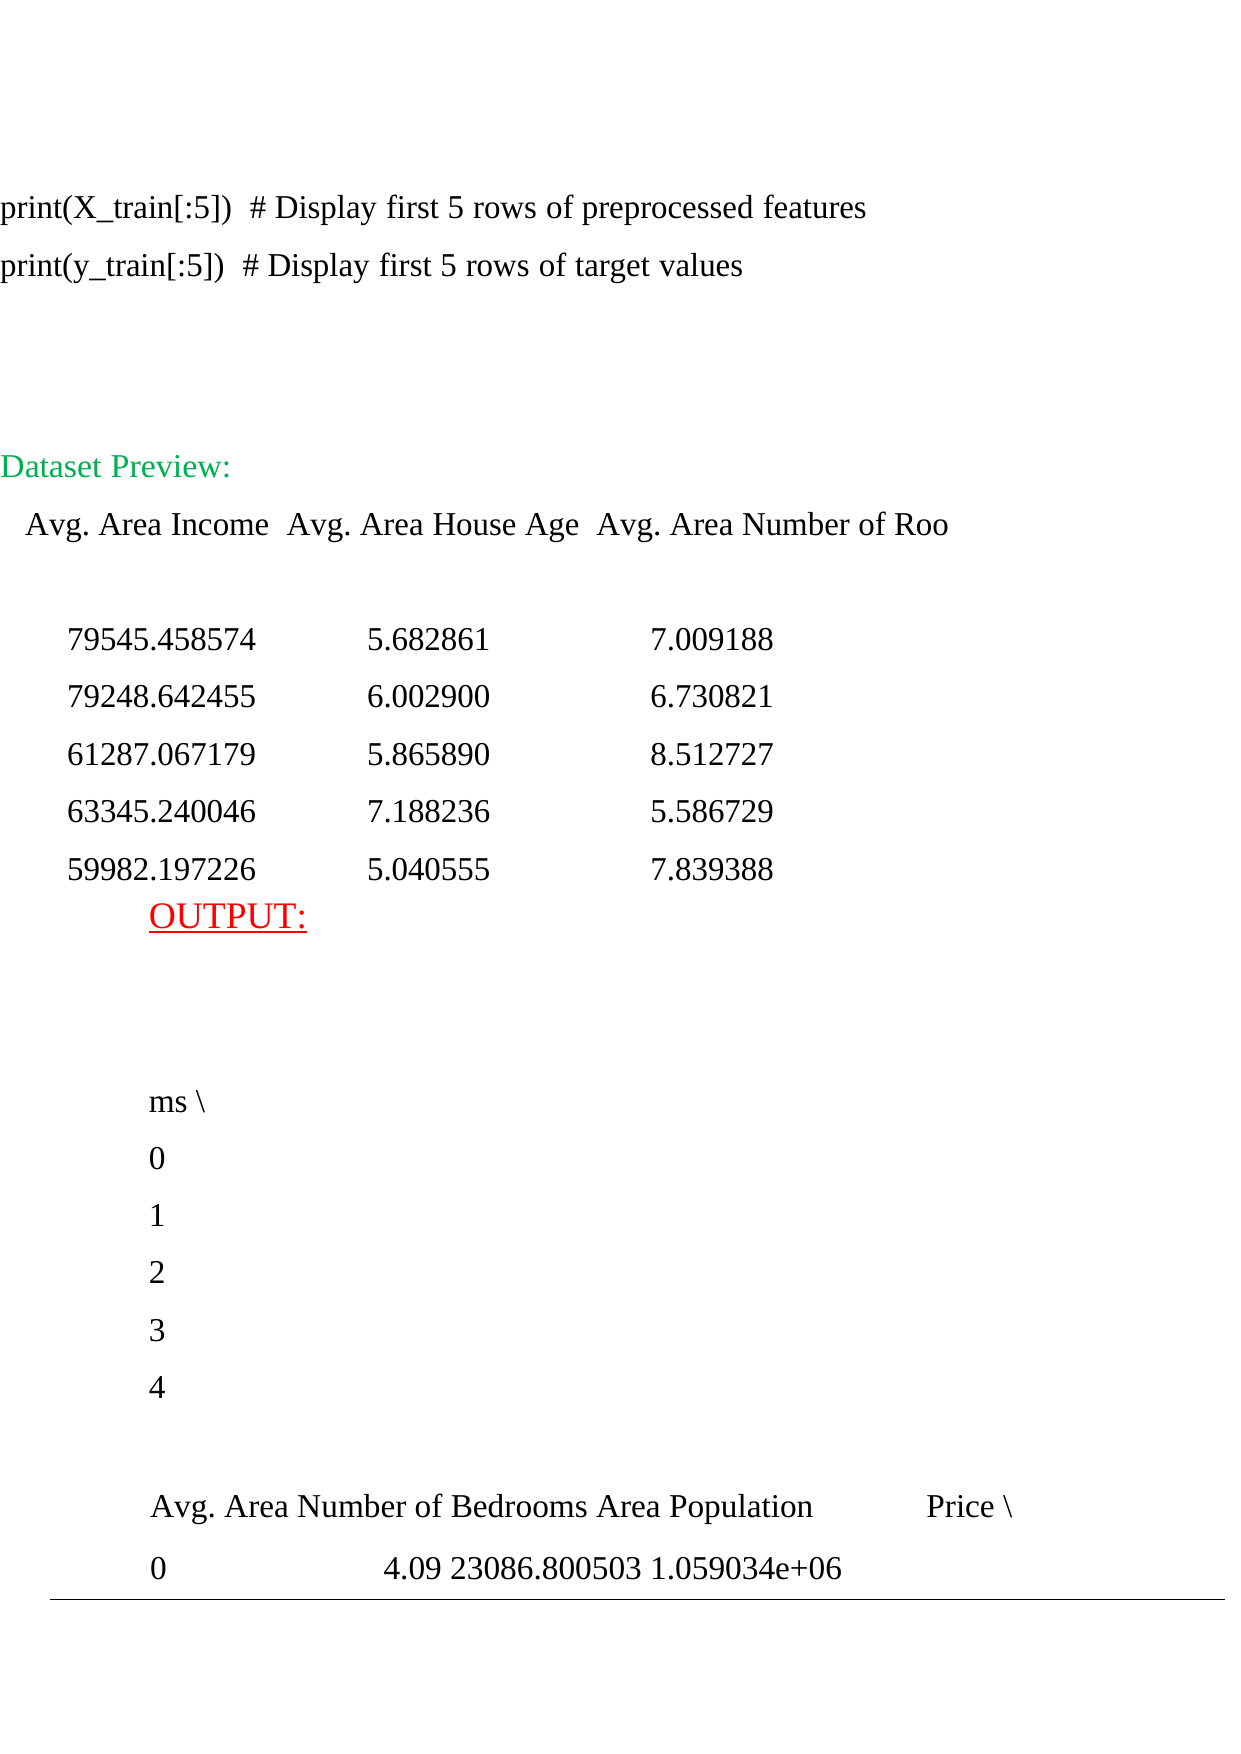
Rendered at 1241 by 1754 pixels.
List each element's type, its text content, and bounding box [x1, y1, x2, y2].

text 2 [148, 1253, 1083, 1291]
list 4.09 23086.800503 1.059034e+06 [150, 1548, 1083, 1587]
text 4 [148, 1367, 1083, 1406]
text Avg. Area Number of Bedrooms Area Population Price \ [150, 1486, 1090, 1524]
text ms \ [148, 1081, 1083, 1119]
text 3 [148, 1310, 1083, 1348]
text 1 [148, 1196, 1083, 1234]
text 0 [148, 1138, 1083, 1177]
text OUTPUT: [148, 150, 1090, 937]
